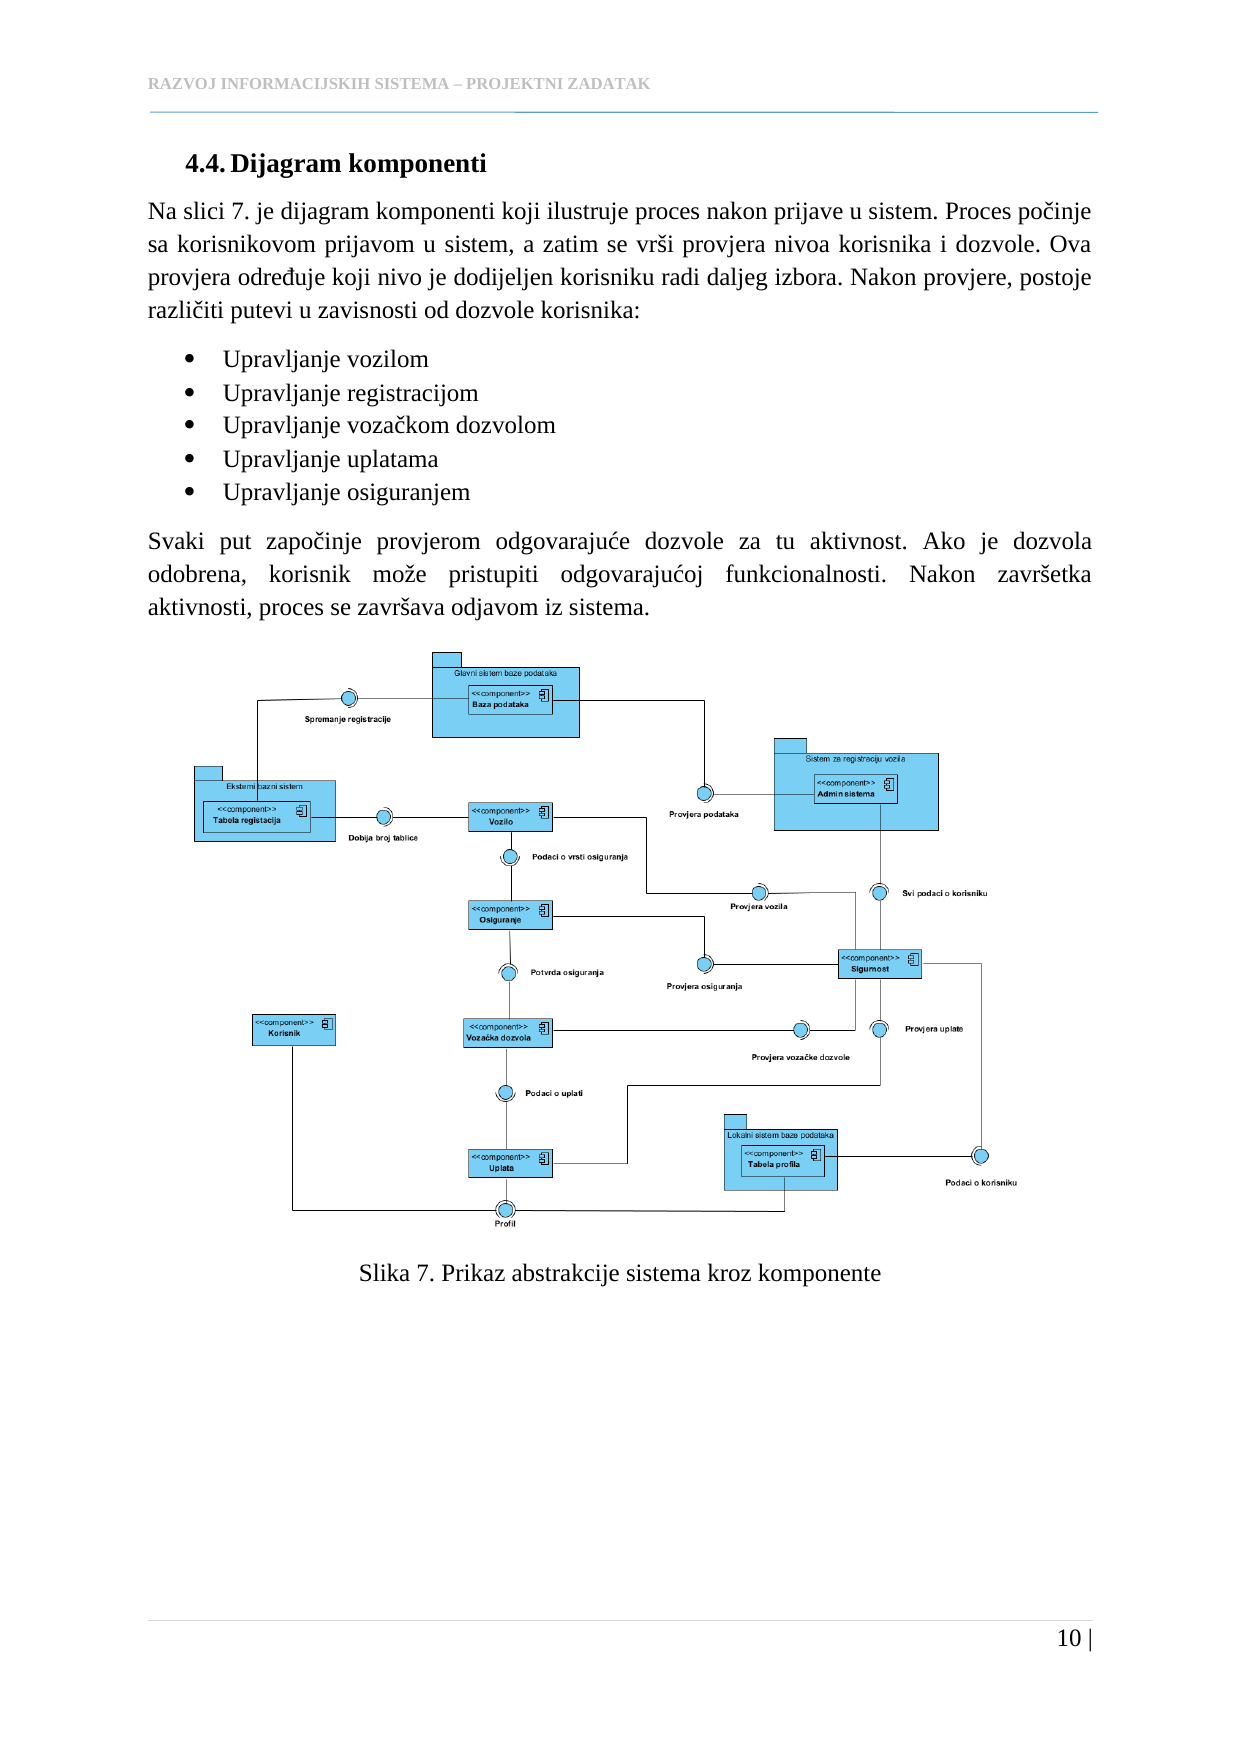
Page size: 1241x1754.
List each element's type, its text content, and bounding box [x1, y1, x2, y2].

picture [147, 642, 1093, 1237]
list Upravljanje osiguranjem [185, 477, 1093, 505]
subtitle Dijagram komponenti [185, 148, 1093, 179]
list Upravljanje vozilom [185, 344, 1093, 373]
list Upravljanje vozačkom dozvolom [185, 411, 1093, 439]
text Slika 7. Prikaz abstrakcije sistema kroz komponente [148, 1258, 1093, 1287]
list Upravljanje uplatama [185, 444, 1093, 472]
text Svaki put započinje provjerom odgovarajuće dozvole za tu aktivnost. Ako je dozvola odobrena, korisnik može pristupiti odgovarajućoj funkcionalnosti. Nakon završetka aktivnosti, proces se završava odjavom iz sistema. [148, 526, 1093, 621]
text Na slici 7. je dijagram komponenti koji ilustruje proces nakon prijave u sistem. Proces počinje sa korisnikovom prijavom u sistem, a zatim se vrši provjera nivoa korisnika i dozvole. Ova provjera određuje koji nivo je dodijeljen korisniku radi daljeg izbora. Nakon provjere, postoje različiti putevi u zavisnosti od dozvole korisnika: [148, 196, 1093, 324]
list Upravljanje registracijom [185, 378, 1093, 406]
